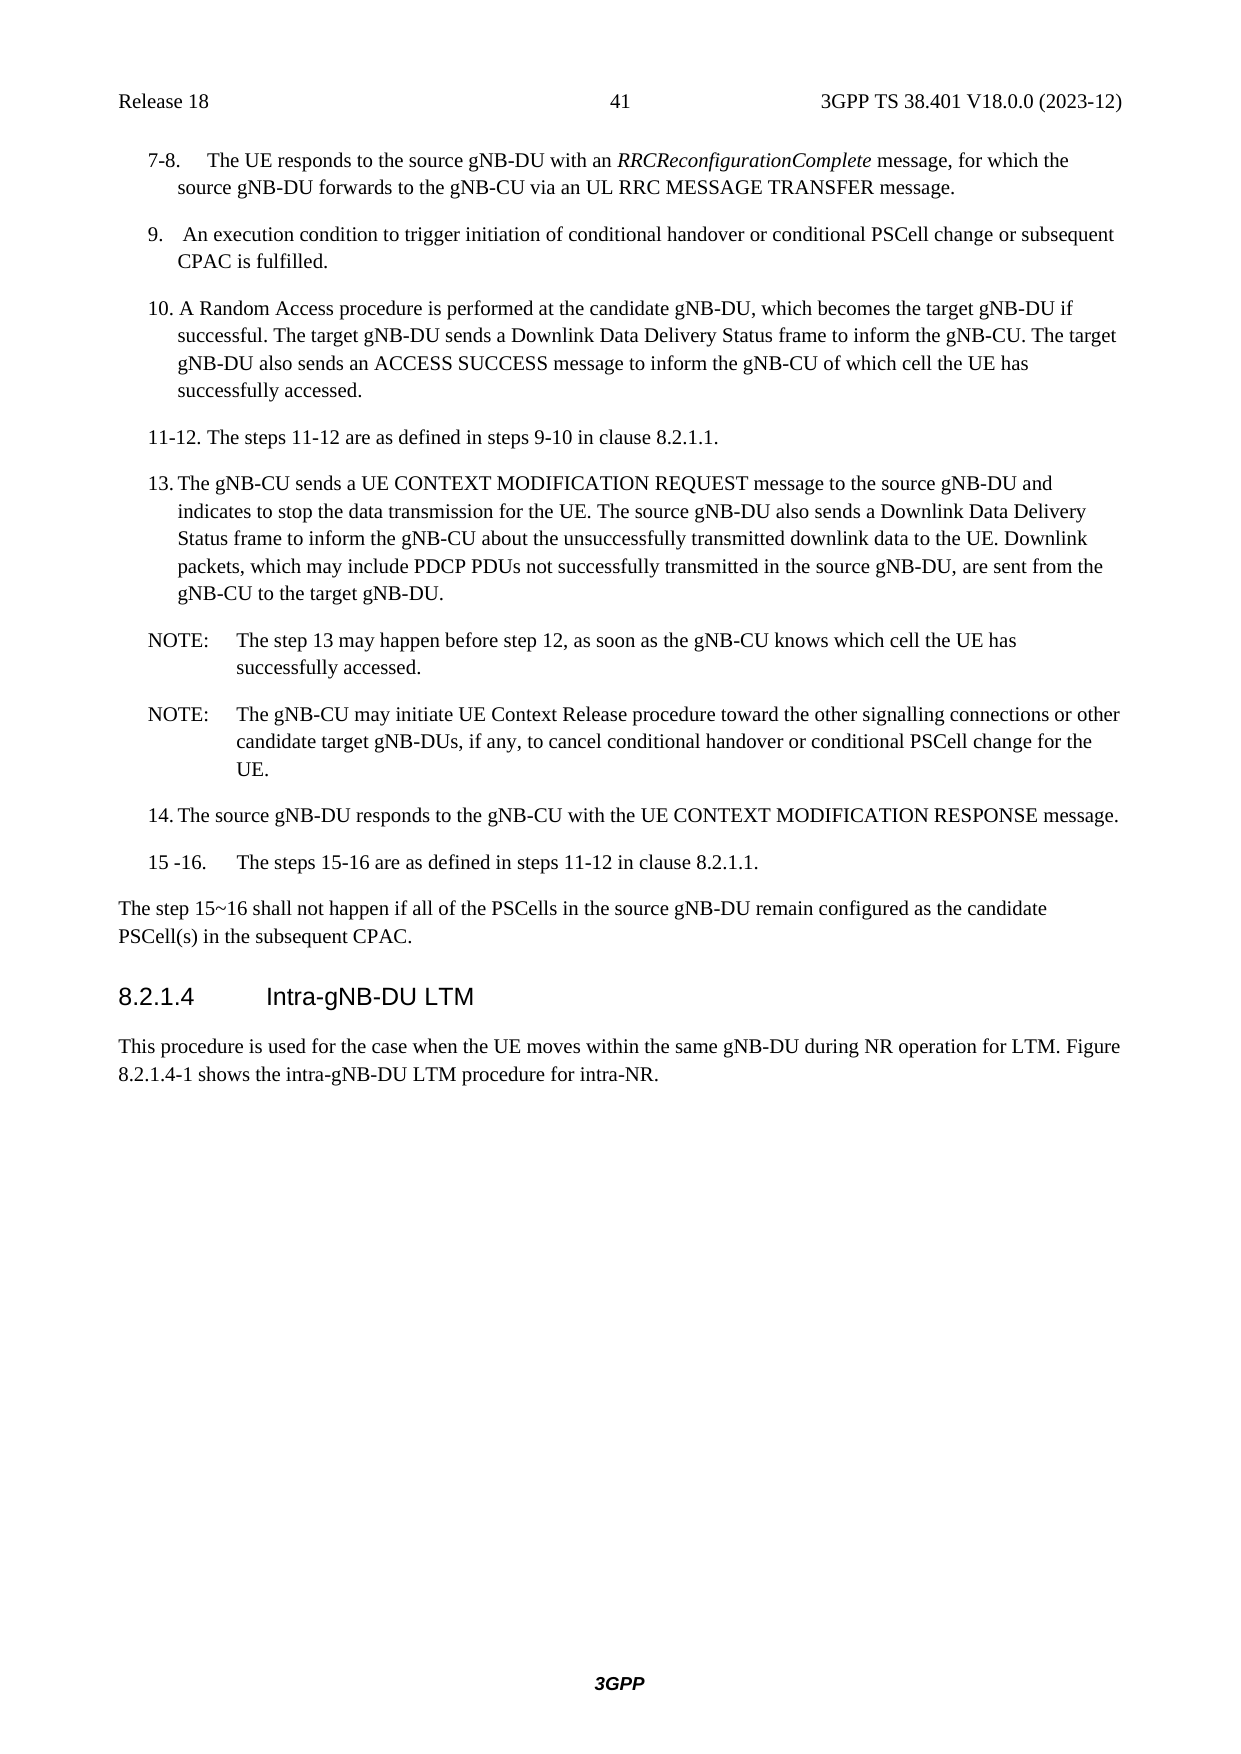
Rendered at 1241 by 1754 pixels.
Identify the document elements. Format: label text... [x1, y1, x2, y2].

text 9. An execution condition to trigger initiation of conditional handover or conditional PSCell change or subsequent CPAC is fulfilled. [148, 221, 1122, 273]
text NOTE: The step 13 may happen before step 12, as soon as the gNB-CU knows which cell the UE has successfully accessed. [148, 628, 1122, 679]
text 7-8. The UE responds to the source gNB-DU with an RRCReconfigurationComplete message, for which the source gNB-DU forwards to the gNB-CU via an UL RRC MESSAGE TRANSFER message. [148, 147, 1122, 199]
text This procedure is used for the case when the UE moves within the same gNB-DU during NR operation for LTM. Figure 8.2.1.4-1 shows the intra-gNB-DU LTM procedure for intra-NR. [118, 1034, 1122, 1086]
text 14. The source gNB-DU responds to the gNB-CU with the UE CONTEXT MODIFICATION RESPONSE message. [148, 803, 1122, 827]
text 10. A Random Access procedure is performed at the candidate gNB-DU, which becomes the target gNB-DU if successful. The target gNB-DU sends a Downlink Data Delivery Status frame to inform the gNB-CU. The target gNB-DU also sends an ACCESS SUCCESS message to inform the gNB-CU of which cell the UE has successfully accessed. [148, 295, 1122, 402]
text 11-12. The steps 11-12 are as defined in steps 9-10 in clause 8.2.1.1. [148, 424, 1122, 449]
subtitle 8.2.1.4 Intra-gNB-DU LTM [118, 982, 1122, 1011]
text 13. The gNB-CU sends a UE CONTEXT MODIFICATION REQUEST message to the source gNB-DU and indicates to stop the data transmission for the UE. The source gNB-DU also sends a Downlink Data Delivery Status frame to inform the gNB-CU about the unsuccessfully transmitted downlink data to the UE. Downlink packets, which may include PDCP PDUs not successfully transmitted in the source gNB-DU, are sent from the gNB-CU to the target gNB-DU. [148, 471, 1122, 605]
text NOTE: The gNB-CU may initiate UE Context Release procedure toward the other signalling connections or other candidate target gNB-DUs, if any, to cancel conditional handover or conditional PSCell change for the UE. [148, 702, 1122, 781]
text The step 15~16 shall not happen if all of the PSCells in the source gNB-DU remain configured as the candidate PSCell(s) in the subsequent CPAC. [118, 896, 1122, 948]
text 15 -16. The steps 15-16 are as defined in steps 11-12 in clause 8.2.1.1. [148, 849, 1122, 874]
